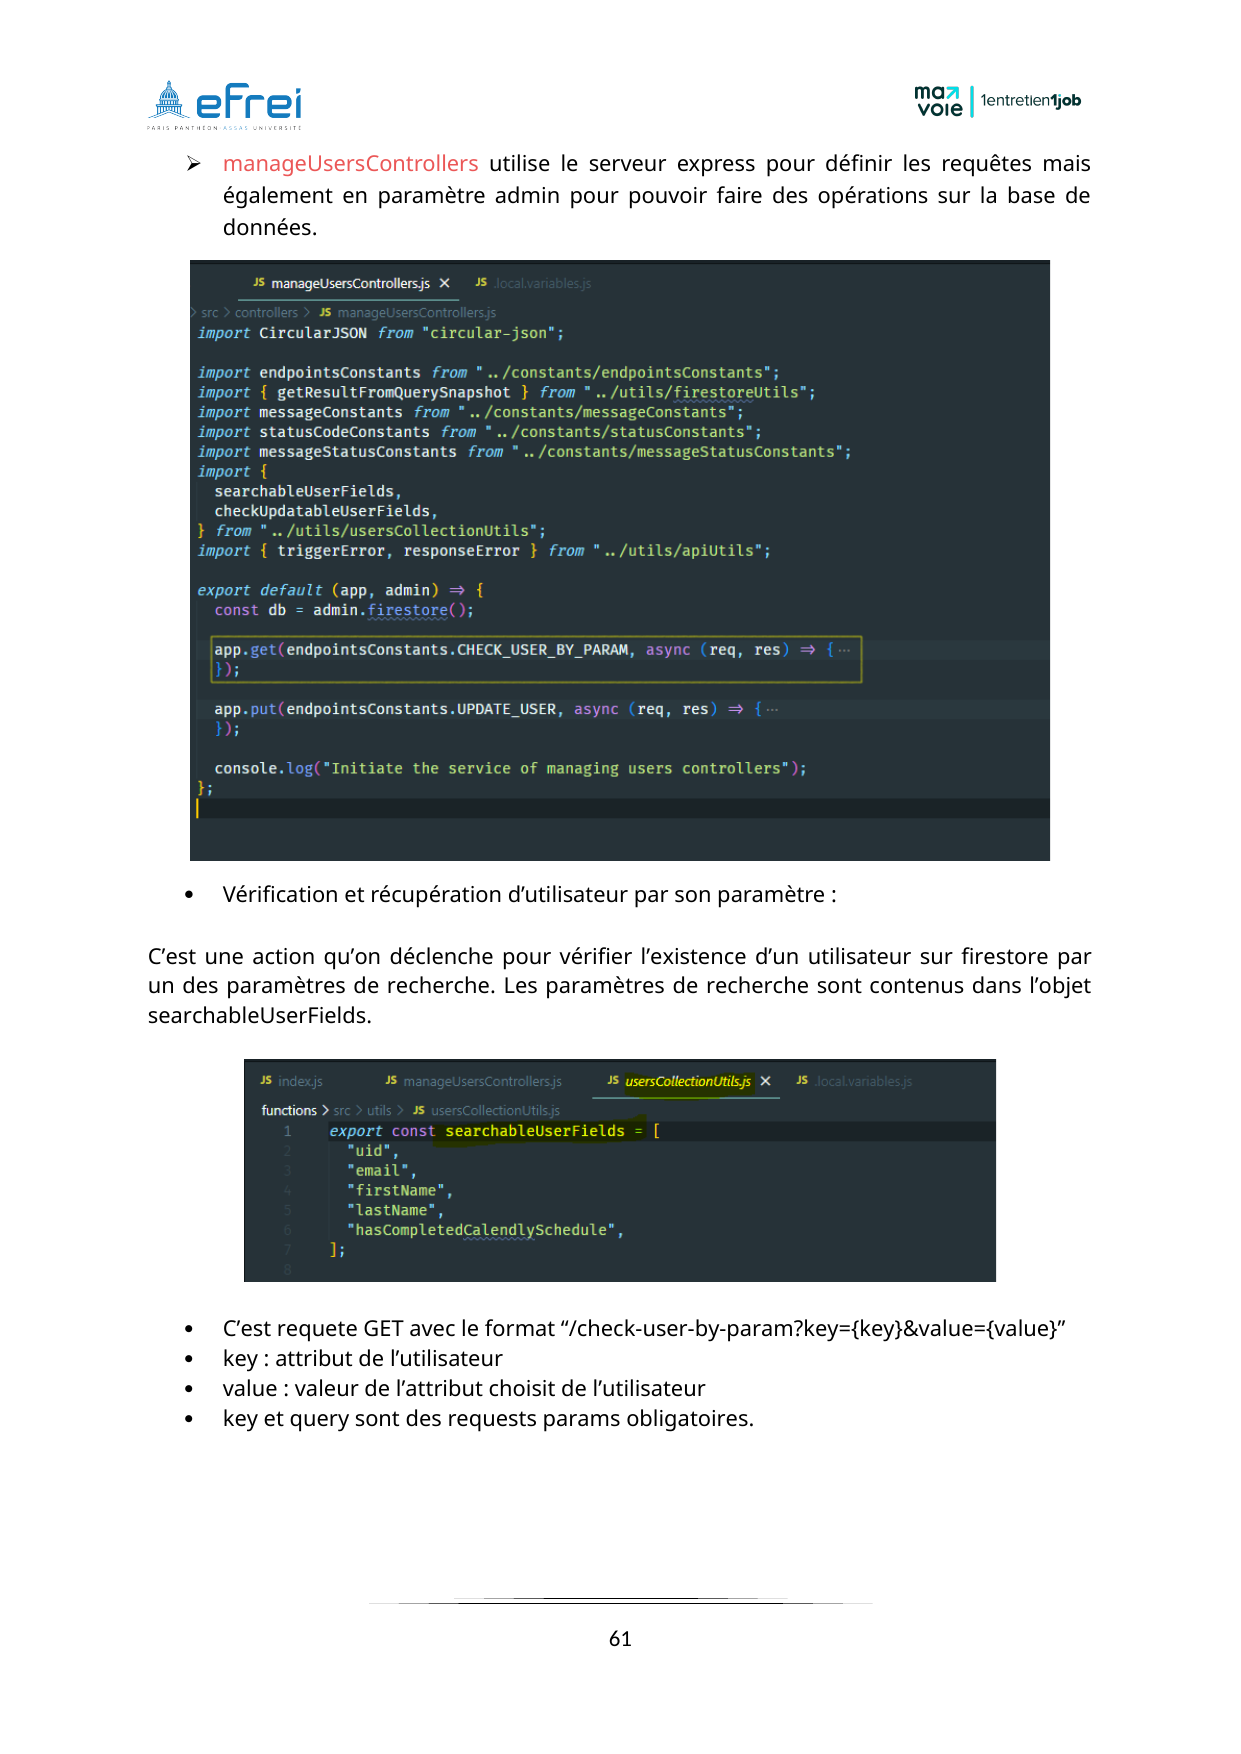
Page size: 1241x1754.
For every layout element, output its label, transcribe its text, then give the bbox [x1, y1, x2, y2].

picture [147, 80, 301, 130]
list value : valeur de l’attribut choisit de l’utilisateur [185, 1373, 1093, 1403]
list C’est requete GET avec le format “/check-user-by-param?key={key}&value={value}” [185, 1313, 1093, 1343]
list key : attribut de l’utilisateur [185, 1343, 1093, 1373]
list Vérification et récupération d’utilisateur par son paramètre : [185, 879, 1093, 909]
list manageUsersControllers utilise le serveur express pour définir les requêtes mais également en paramètre admin pour pouvoir faire des opérations sur la base de données. [185, 148, 1093, 242]
picture [903, 73, 1093, 130]
list key et query sont des requests params obligatoires. [185, 1403, 1093, 1433]
text C’est une action qu’on déclenche pour vérifier l’existence d’un utilisateur sur firestore par un des paramètres de recherche. Les paramètres de recherche sont contenus dans l’objet searchableUserFields. [148, 941, 1093, 1030]
picture [190, 260, 1051, 861]
picture [244, 1059, 997, 1282]
